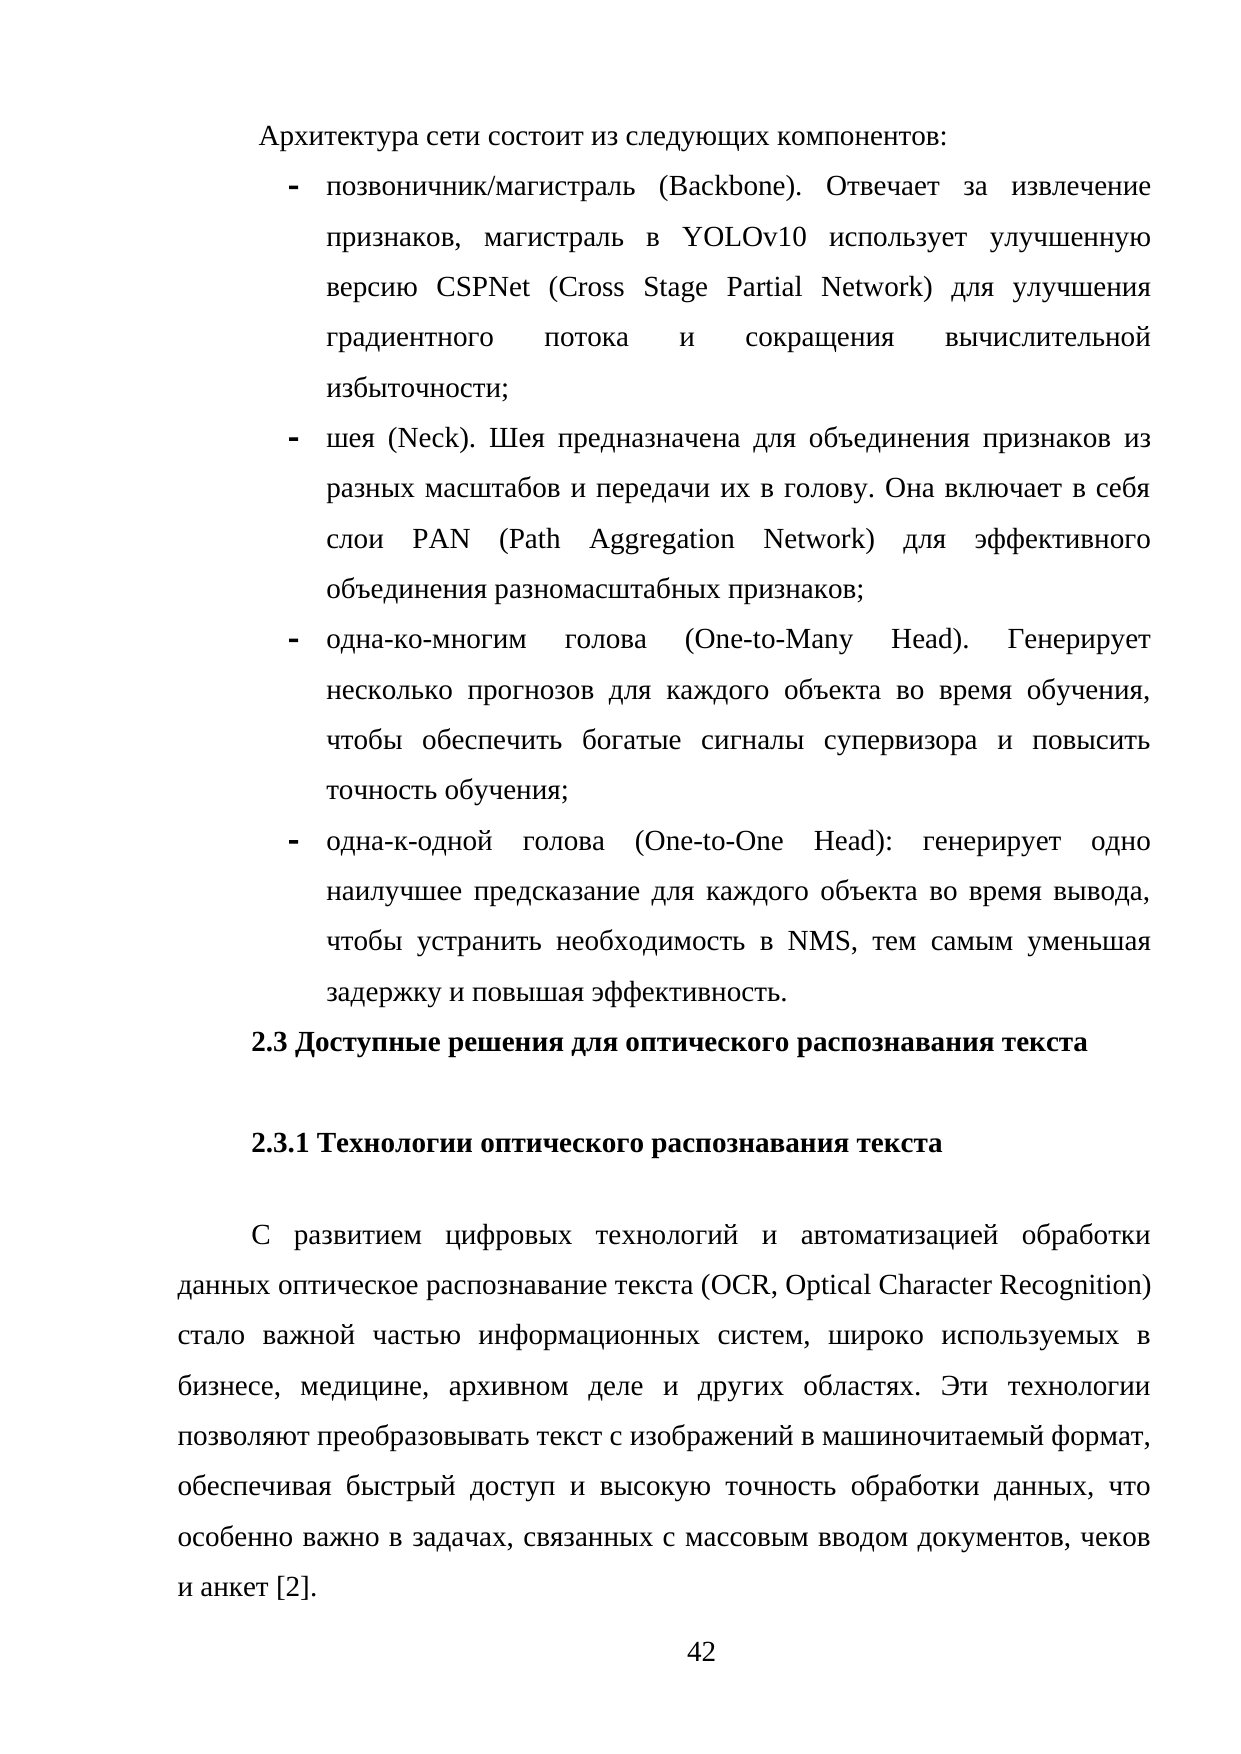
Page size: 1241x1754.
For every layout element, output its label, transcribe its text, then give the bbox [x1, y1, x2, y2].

text С развитием цифровых технологий и автоматизацией обработки данных оптическое распознавание текста (OCR, Optical Character Recognition) стало важной частью информационных систем, широко используемых в бизнесе, медицине, архивном деле и других областях. Эти технологии позволяют преобразовывать текст с изображений в машиночитаемый формат, обеспечивая быстрый доступ и высокую точность обработки данных, что особенно важно в задачах, связанных с массовым вводом документов, чеков и анкет [2]. [177, 1217, 1152, 1602]
list одна-к-одной голова (One-to-One Head): генерирует одно наилучшее предсказание для каждого объекта во время вывода, чтобы устранить необходимость в NMS, тем самым уменьшая задержку и повышая эффективность. [288, 823, 1152, 1007]
list позвоничник/магистраль (Backbone). Отвечает за извлечение признаков, магистраль в YOLOv10 использует улучшенную версию CSPNet (Cross Stage Partial Network) для улучшения градиентного потока и сокращения вычислительной избыточности; [288, 168, 1152, 403]
subtitle 2.3.1 Технологии оптического распознавания текста [177, 1125, 1152, 1158]
text Архитектура сети состоит из следующих компонентов: [177, 118, 1152, 152]
list шея (Neck). Шея предназначена для объединения признаков из разных масштабов и передачи их в голову. Она включает в себя слои PAN (Path Aggregation Network) для эффективного объединения разномасштабных признаков; [288, 420, 1152, 605]
subtitle 2.3 Доступные решения для оптического распознавания текста [177, 1024, 1152, 1058]
list одна-ко-многим голова (One-to-Many Head). Генерирует несколько прогнозов для каждого объекта во время обучения, чтобы обеспечить богатые сигналы супервизора и повысить точность обучения; [288, 621, 1152, 806]
